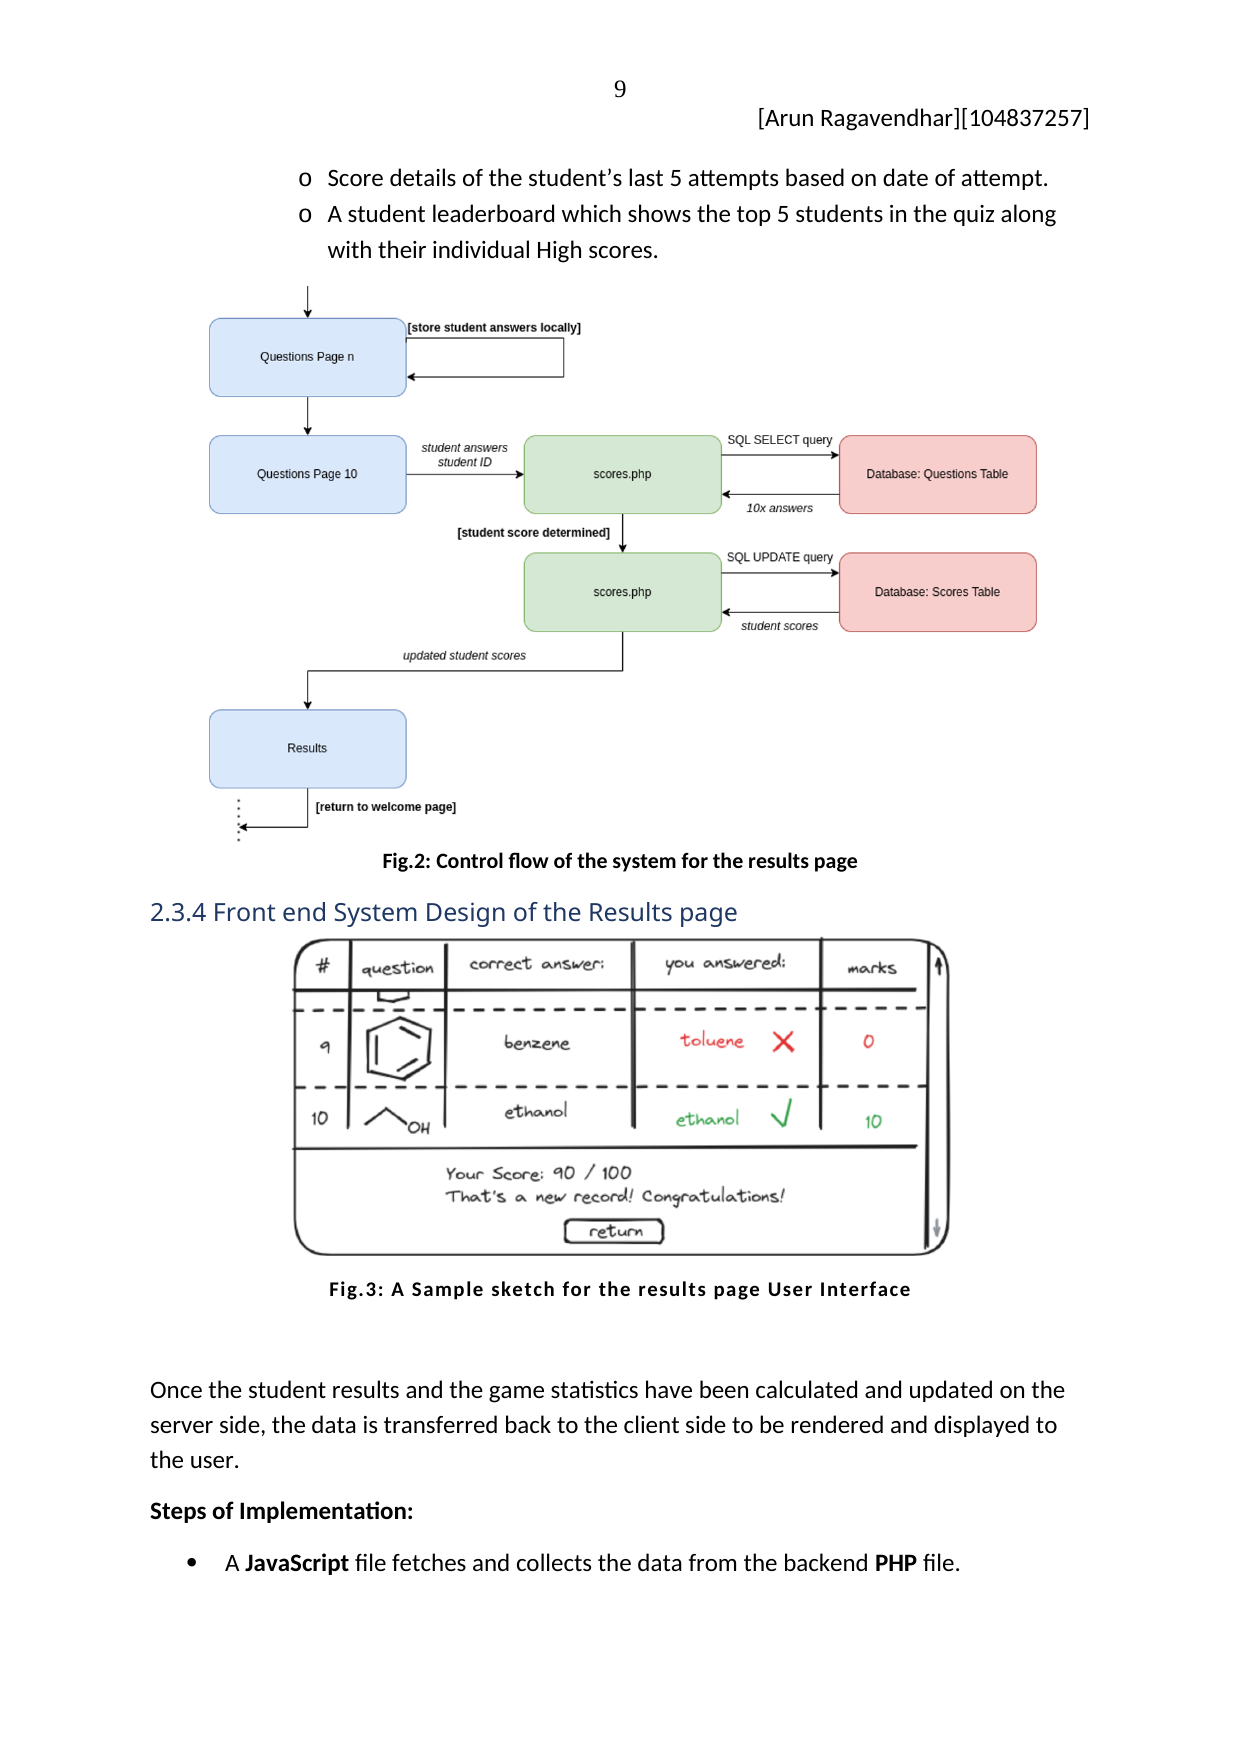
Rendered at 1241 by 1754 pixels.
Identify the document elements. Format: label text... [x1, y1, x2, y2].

subtitle 2.3.4 Front end System Design of the Results page [150, 894, 1090, 928]
text Once the student results and the game statistics have been calculated and updated on the server side, the data is transferred back to the client side to be rendered and displayed to the user. [150, 1374, 1090, 1474]
list Score details of the student’s last 5 attempts based on date of attempt. [298, 162, 1090, 194]
subtitle Fig.3: A Sample sketch for the results page User Interface [150, 1276, 1090, 1302]
list A JavaScript file fetches and collects the data from the backend PHP file. [187, 1547, 1090, 1578]
list A student leaderboard which shows the top 5 students in the quiz along with their individual High scores. [298, 198, 1090, 265]
text Steps of Implementation: [150, 1496, 1090, 1526]
picture [171, 286, 1070, 844]
picture [288, 933, 952, 1256]
